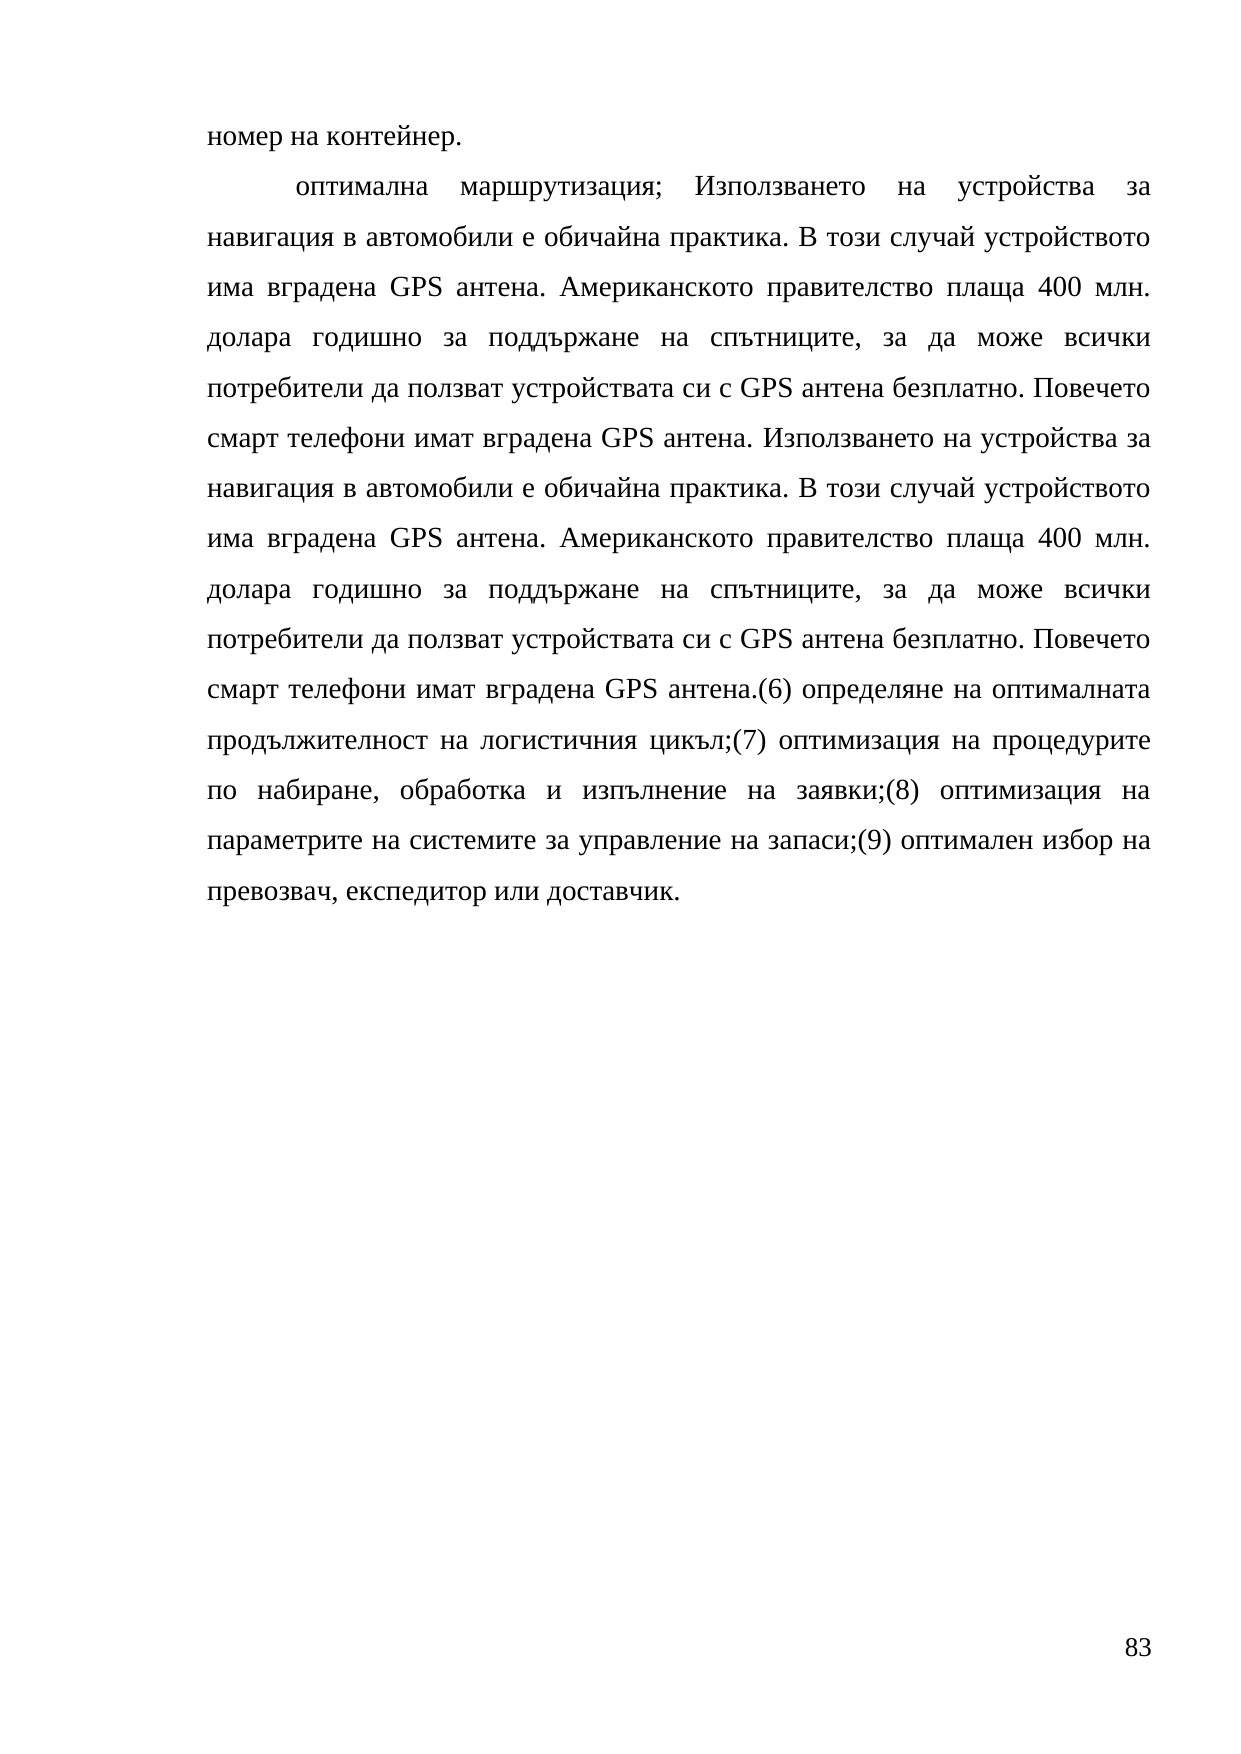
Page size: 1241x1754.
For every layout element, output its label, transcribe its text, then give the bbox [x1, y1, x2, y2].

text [207, 118, 1152, 152]
text оптимална маршрутизация; Използването на устройства за навигация в автомобили е обичайна практика. В този случай устройството има вградена GPS антена. Американското правителство плаща 400 млн. долара годишно за поддържане на спътниците, за да може всички потребители да ползват устройствата си с GPS антена безплатно. Повечето смарт телефони имат вградена GPS антена. Използването на устройства за навигация в автомобили е обичайна практика. В този случай устройството има вградена GPS антена. Американското правителство плаща 400 млн. долара годишно за поддържане на спътниците, за да може всички потребители да ползват устройствата си с GPS антена безплатно. Повечето смарт телефони имат вградена GPS антена.(6) определяне на оптималната продължителност на логистичния цикъл;(7) оптимизация на процедурите по набиране, обработка и изпълнение на заявки;(8) оптимизация на параметрите на системите за управление на запаси;(9) оптимален избор на превозвач, експедитор или доставчик. [207, 168, 1152, 906]
